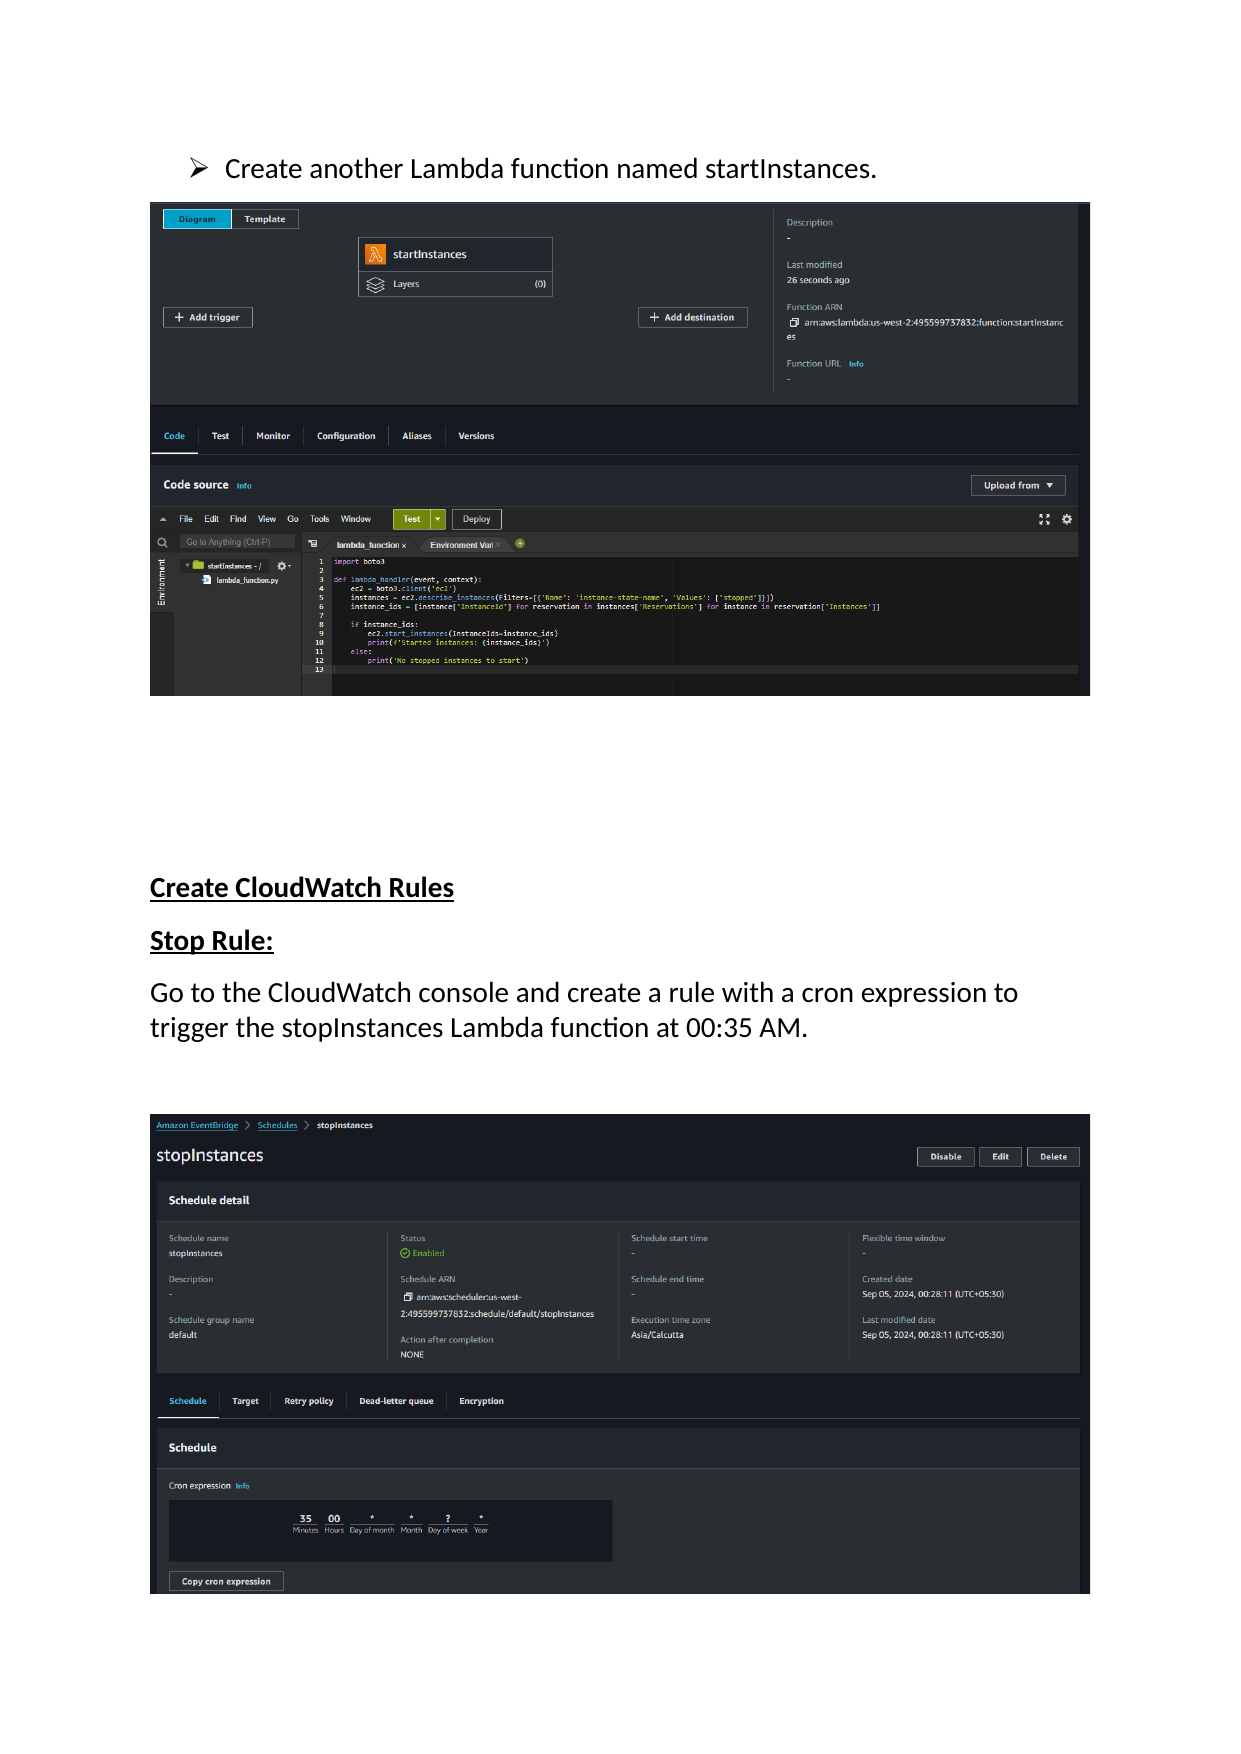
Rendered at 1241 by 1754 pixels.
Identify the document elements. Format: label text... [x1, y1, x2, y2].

text Create CloudWatch Rules [150, 869, 1090, 905]
text Stop Rule: [150, 922, 1090, 957]
list Create another Lambda function named startInstances. [187, 150, 1090, 186]
picture [150, 202, 1091, 696]
text Go to the CloudWatch console and create a rule with a cron expression to trigger the stopInstances Lambda function at 00:35 AM. [150, 974, 1090, 1045]
picture [150, 1114, 1091, 1594]
